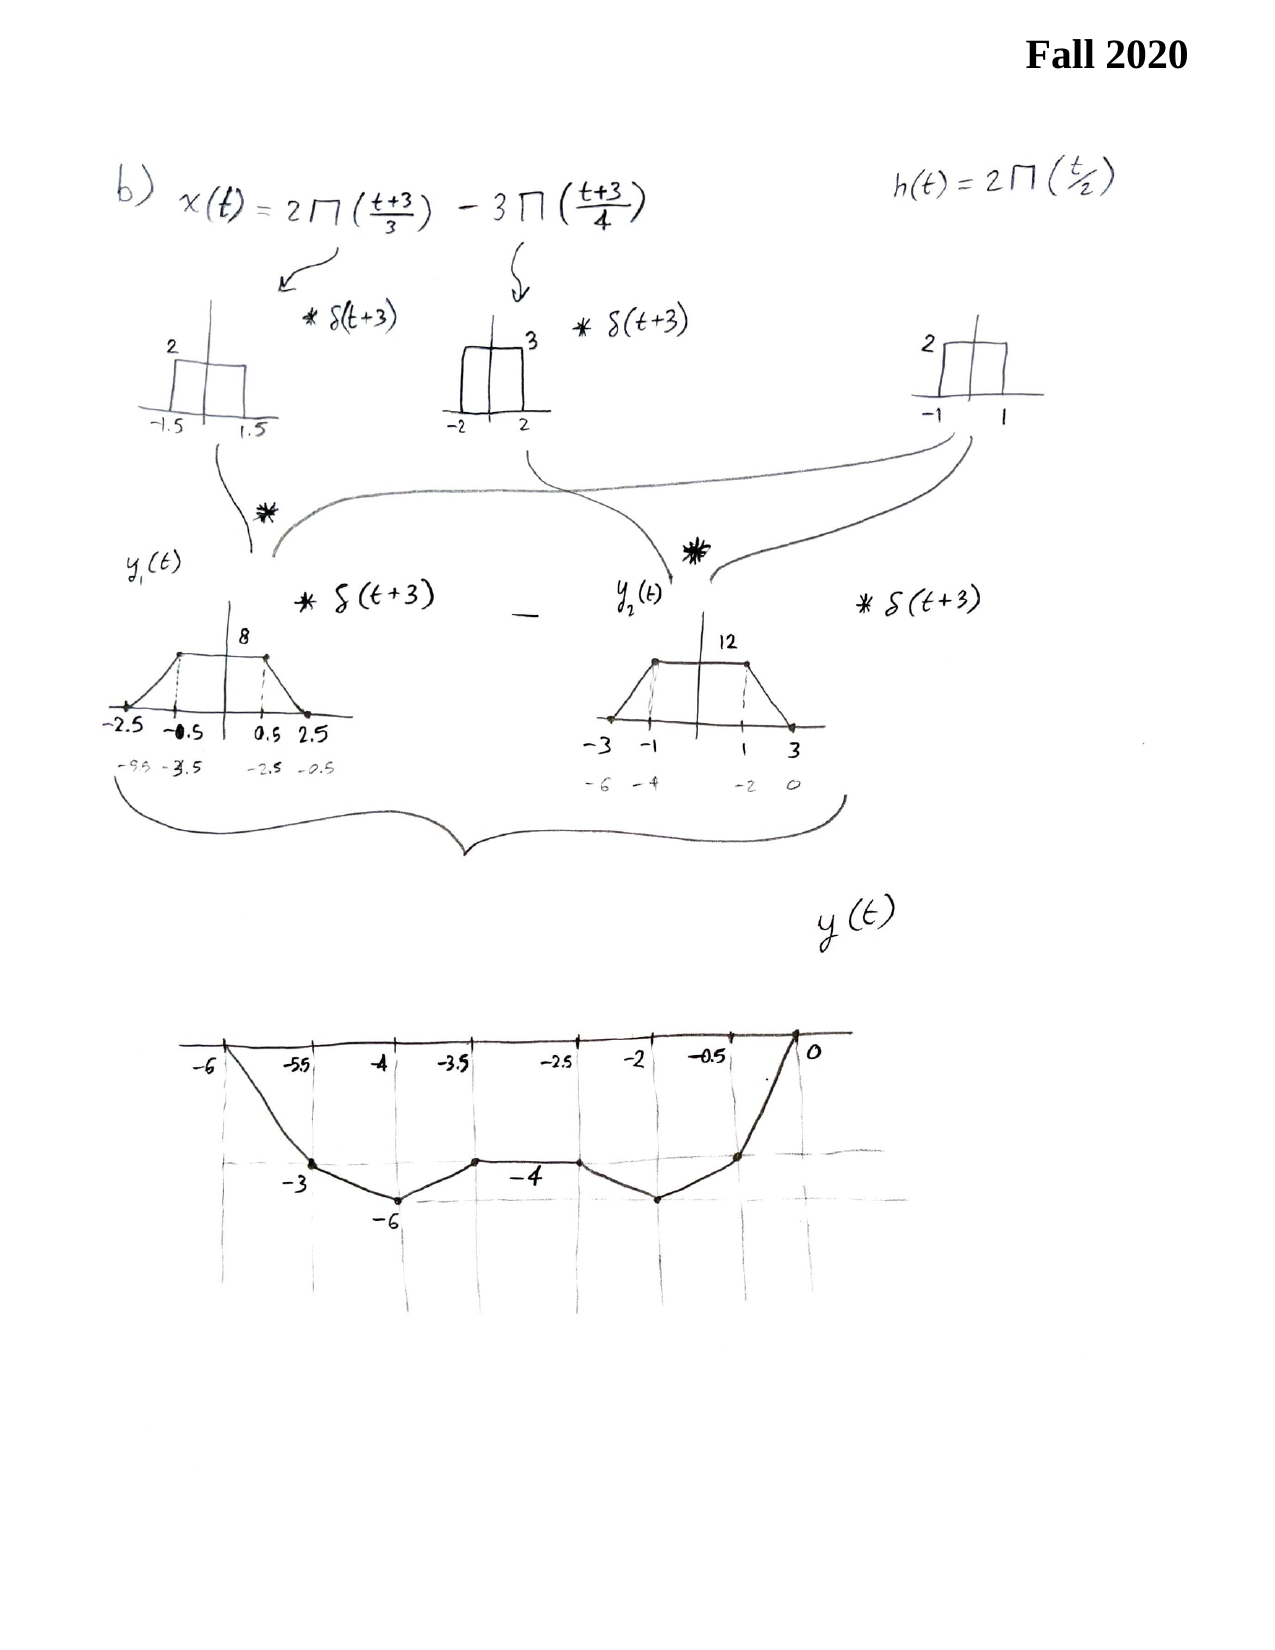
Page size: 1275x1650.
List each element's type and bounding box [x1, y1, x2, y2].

picture [75, 133, 1200, 1487]
